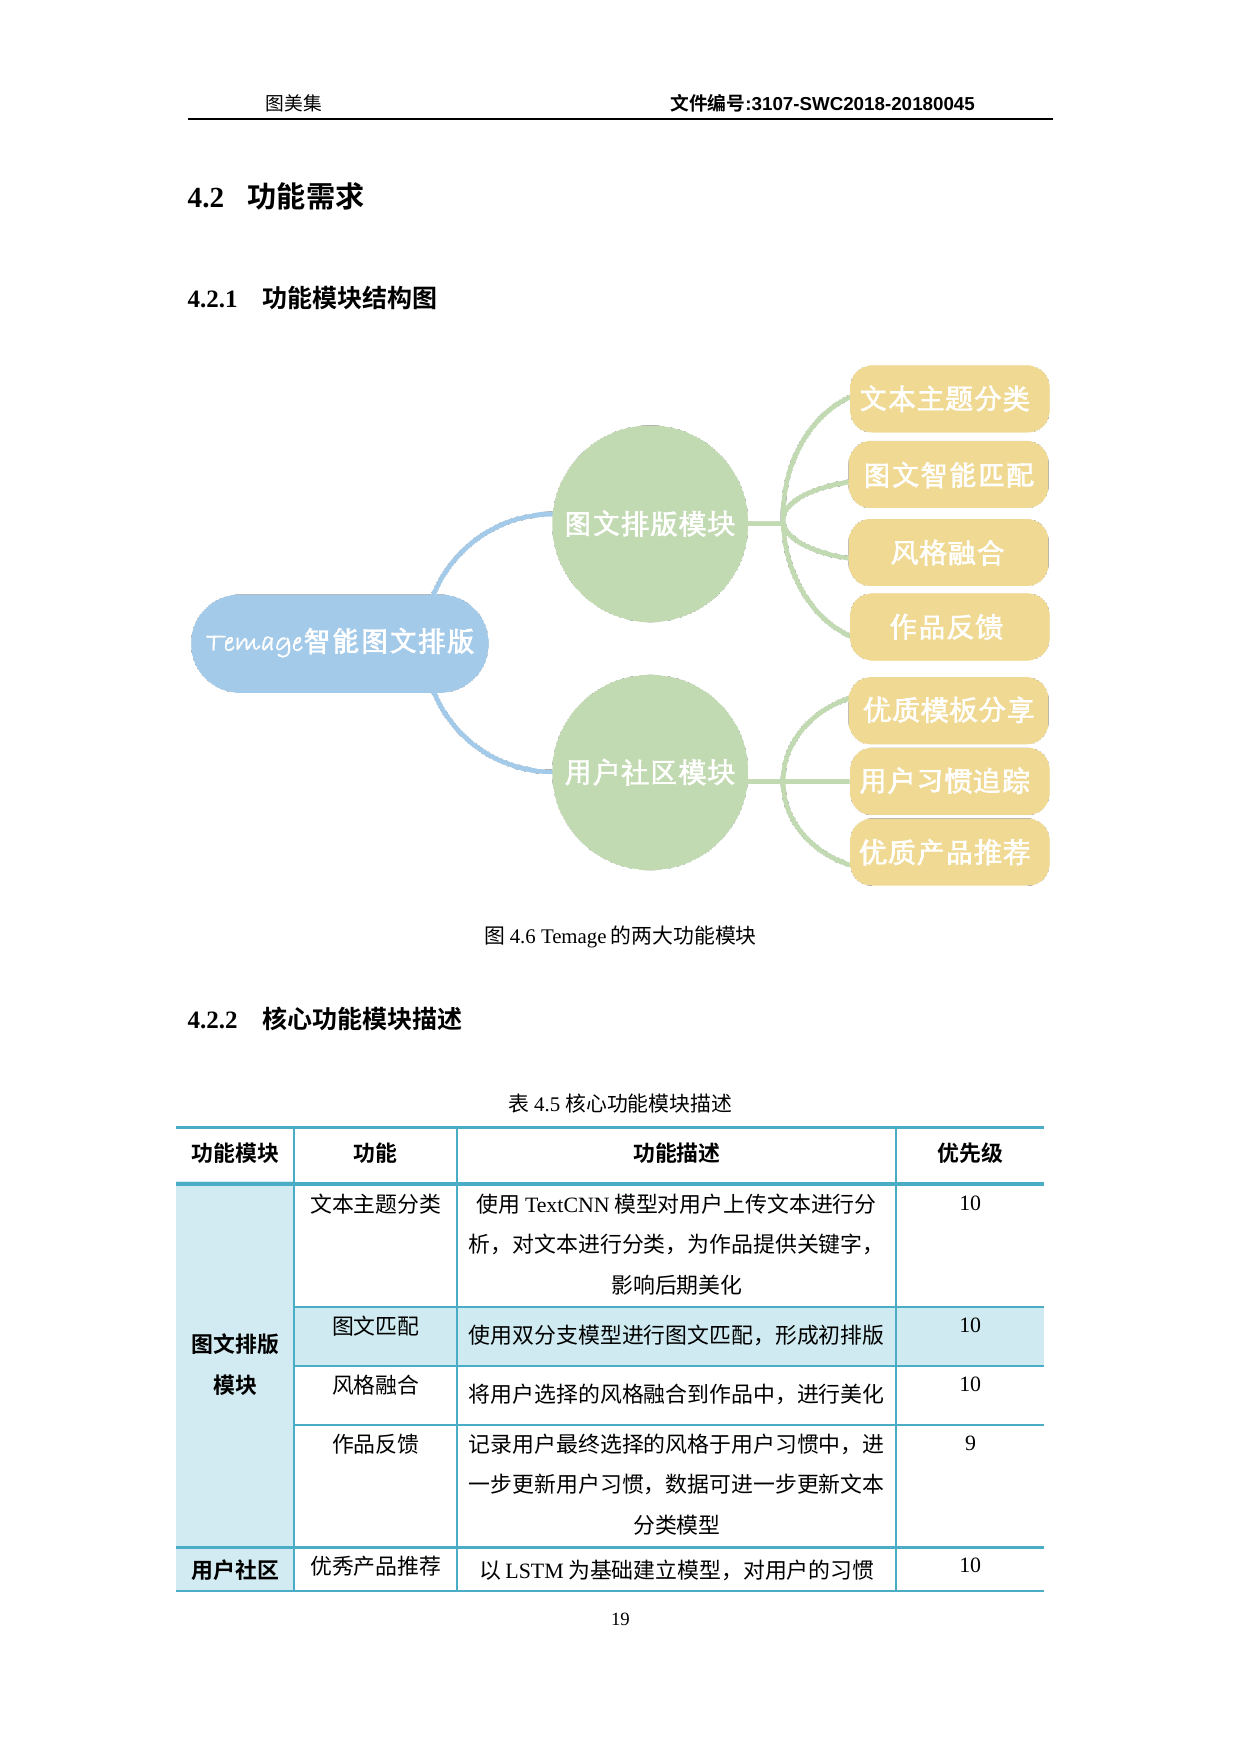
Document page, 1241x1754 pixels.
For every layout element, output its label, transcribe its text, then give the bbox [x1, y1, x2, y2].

table_cell 10 [897, 1367, 1044, 1424]
table_cell 9 [897, 1426, 1044, 1546]
table_cell 文本主题分类 [295, 1186, 456, 1306]
table_cell 用户社区模块 [176, 1549, 293, 1590]
table_cell 将用户选择的风格融合到作品中，进行美化 [458, 1367, 895, 1424]
table_header 优先级 [897, 1129, 1044, 1181]
table_header 功能模块 [176, 1129, 293, 1181]
table_cell 图文匹配 [295, 1308, 456, 1365]
table_cell 10 [897, 1186, 1044, 1306]
table_cell 记录用户最终选择的风格于用户习惯中，进一步更新用户习惯，数据可进一步更新文本分类模型 [458, 1426, 895, 1546]
table_cell 10 [897, 1549, 1044, 1590]
table_cell 使用TextCNN模型对用户上传文本进行分析，对文本进行分类，为作品提供关键字，影响后期美化 [458, 1186, 895, 1306]
table_header 功能 [295, 1129, 456, 1181]
table_header 功能描述 [458, 1129, 895, 1181]
table_cell 图文排版模块 [176, 1186, 293, 1546]
table_cell 10 [897, 1308, 1044, 1365]
table_cell 优秀产品推荐 [295, 1549, 456, 1590]
subtitle 功能需求 [187, 162, 1053, 227]
subtitle 功能模块结构图 [187, 264, 1053, 329]
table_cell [458, 1549, 895, 1590]
table_cell 使用双分支模型进行图文匹配，形成初排版 [458, 1308, 895, 1365]
table_cell 作品反馈 [295, 1426, 456, 1546]
subtitle 核心功能模块描述 [187, 985, 1053, 1050]
table_cell 风格融合 [295, 1367, 456, 1424]
picture [187, 365, 1053, 888]
